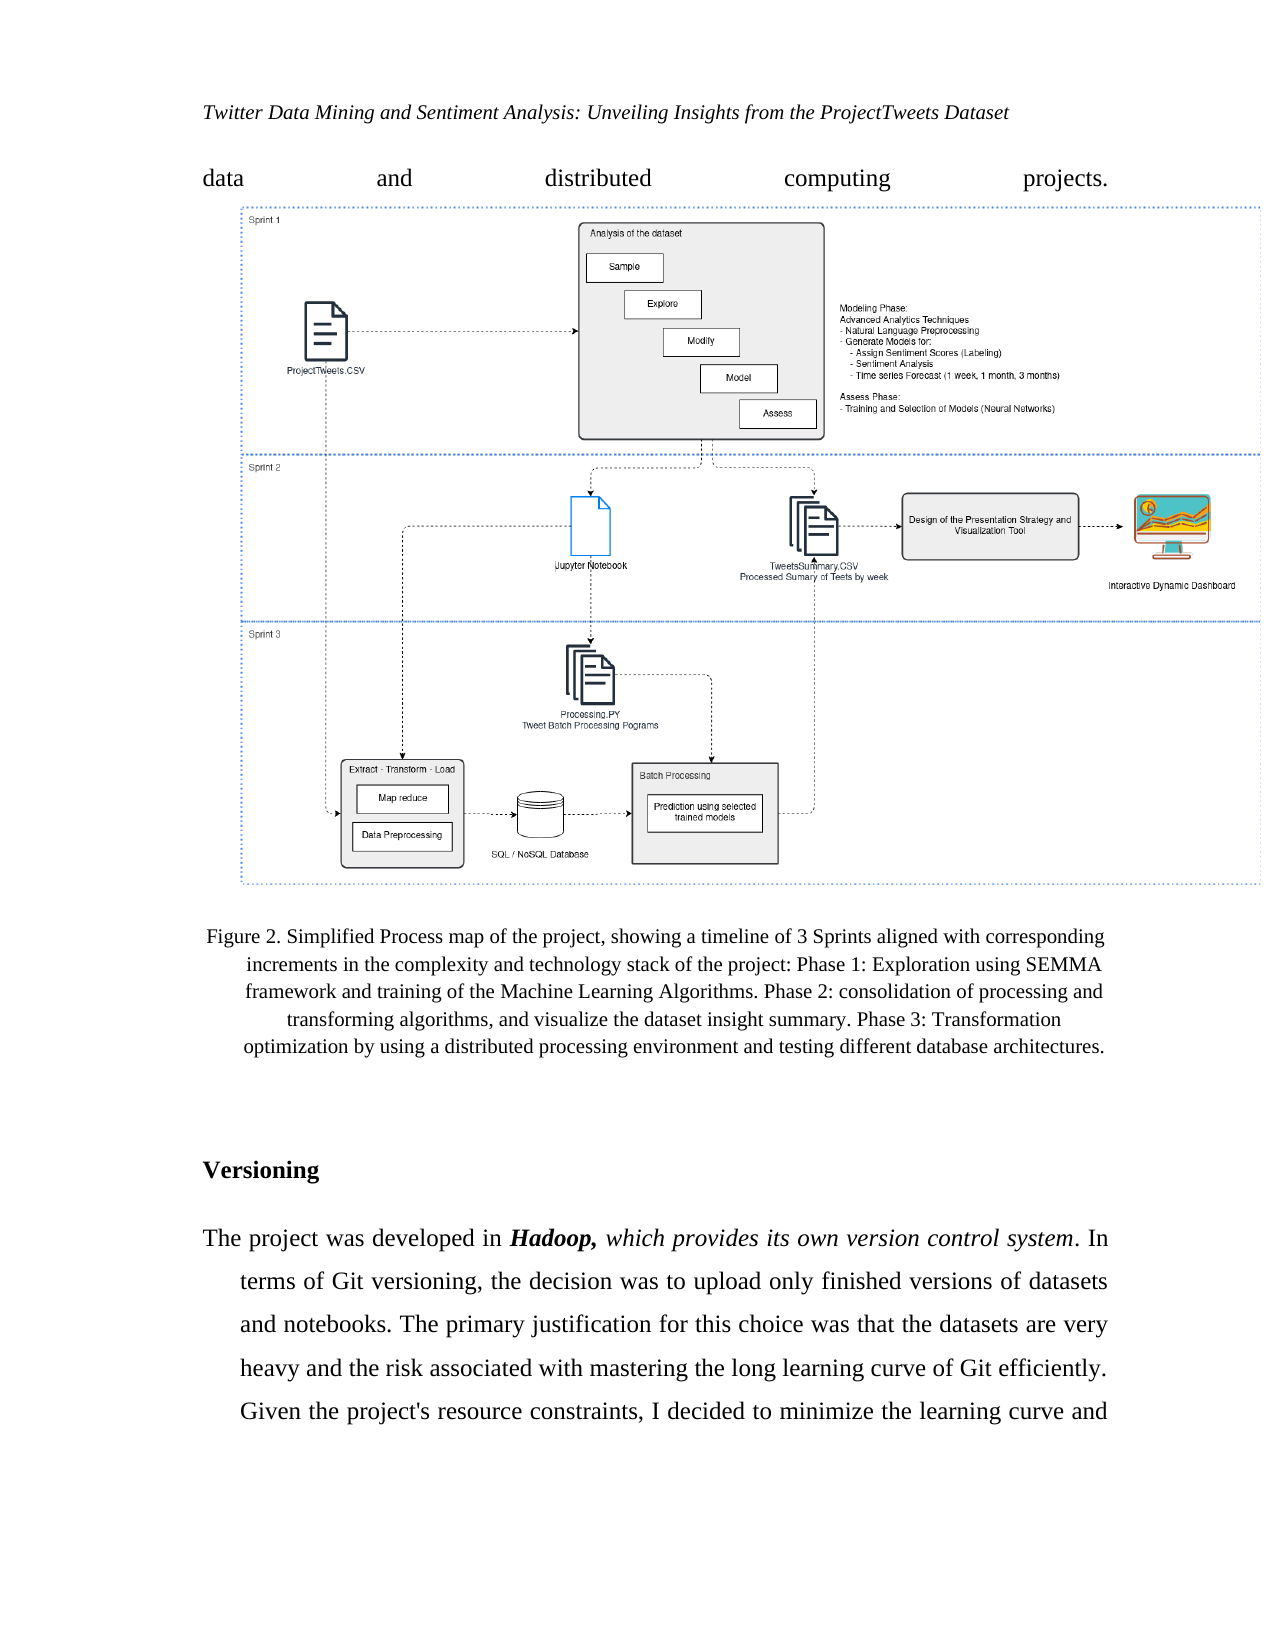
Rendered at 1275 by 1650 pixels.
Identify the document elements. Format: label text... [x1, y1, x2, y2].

picture [240, 206, 1261, 885]
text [202, 1223, 1109, 1424]
subtitle Versioning [202, 1155, 1109, 1184]
subtitle Figure 2. Simplified Process map of the project, showing a timeline of 3 Sprints aligned with corresponding increments in the complexity and technology stack of the project: Phase 1: Exploration using SEMMA framework and training of the Machine Learning Algorithms. Phase 2: consolidation of processing and transforming algorithms, and visualize the dataset insight summary. Phase 3: Transformation optimization by using a distributed processing environment and testing different database architectures. [202, 924, 1109, 1058]
